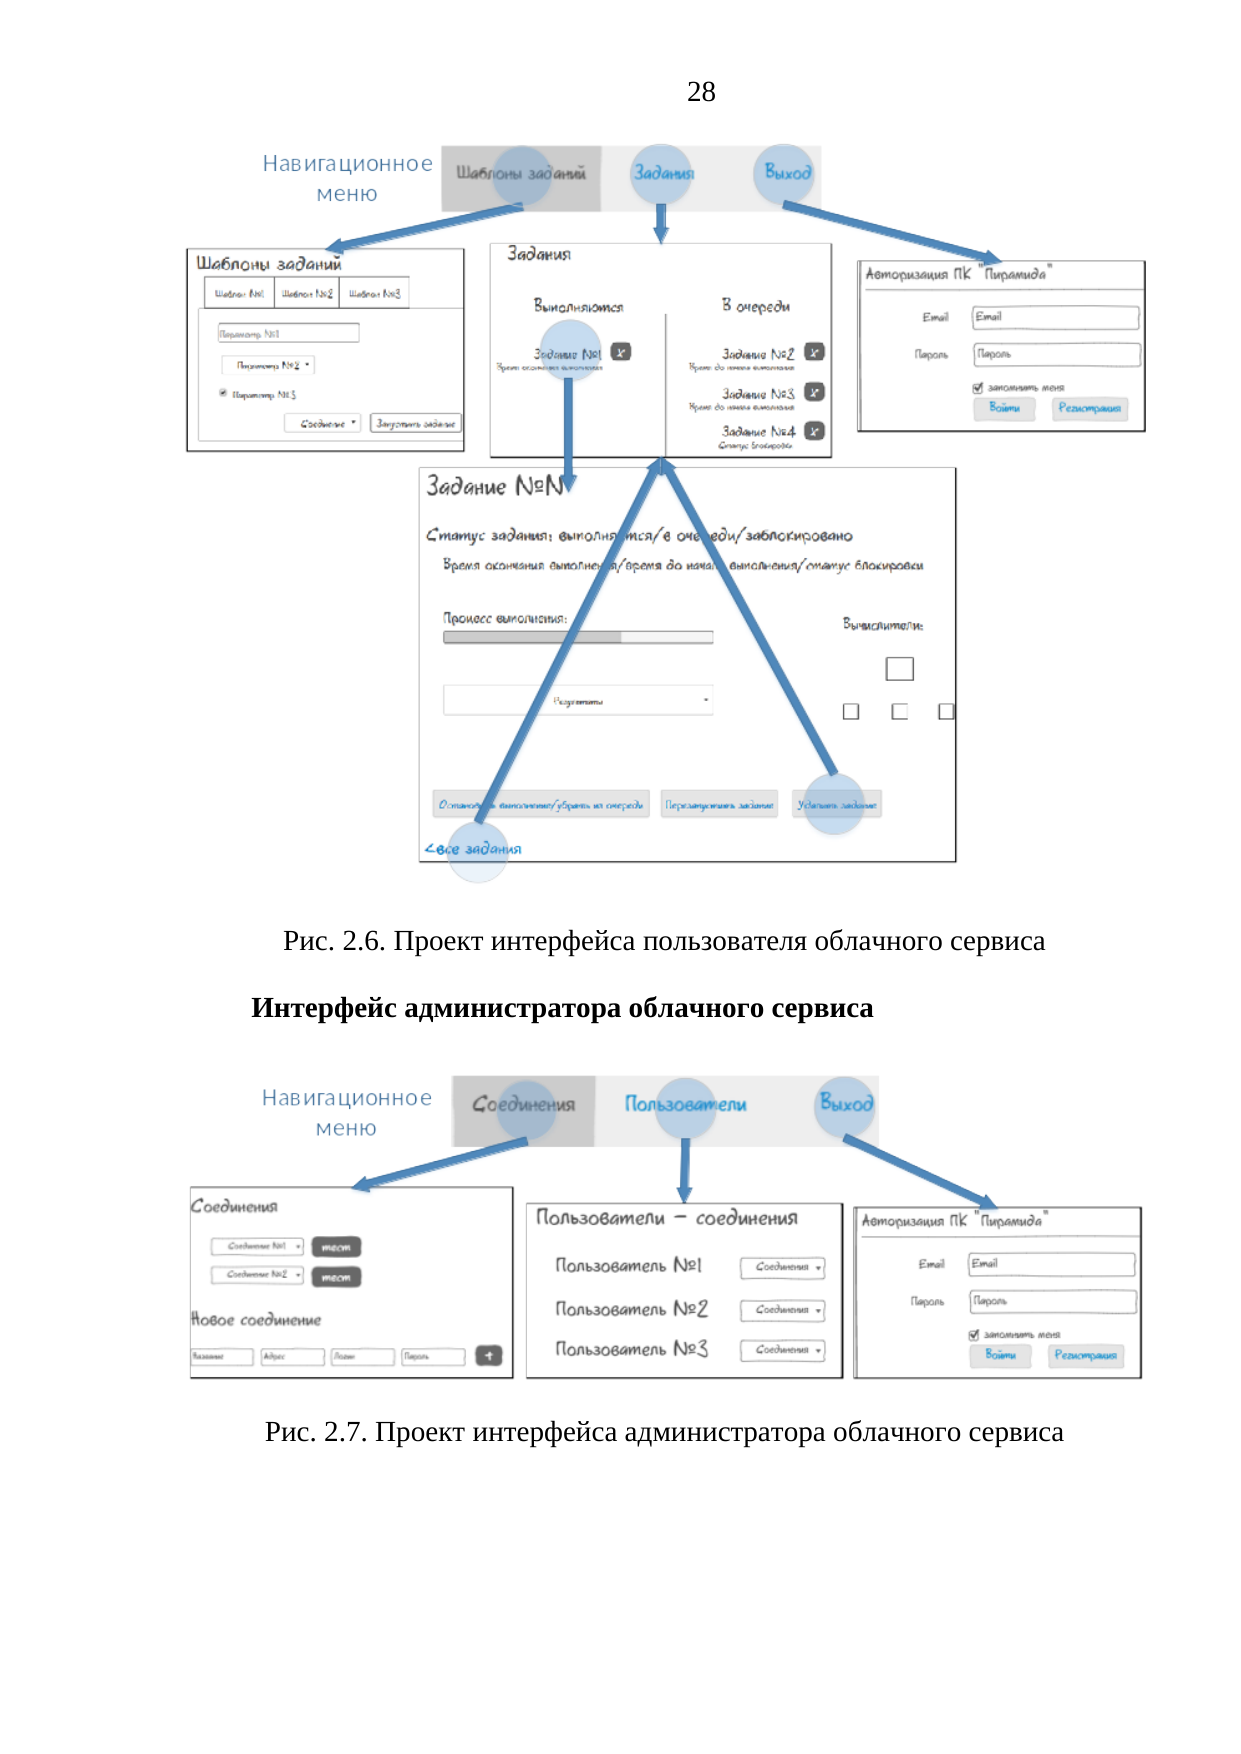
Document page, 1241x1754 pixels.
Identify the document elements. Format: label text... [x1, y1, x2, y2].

text Интерфейс администратора облачного сервиса [177, 990, 1152, 1023]
text Рис. 2.6. Проект интерфейса пользователя облачного сервиса [177, 923, 1152, 956]
text Рис. 2.7. Проект интерфейса администратора облачного сервиса [177, 1414, 1152, 1448]
